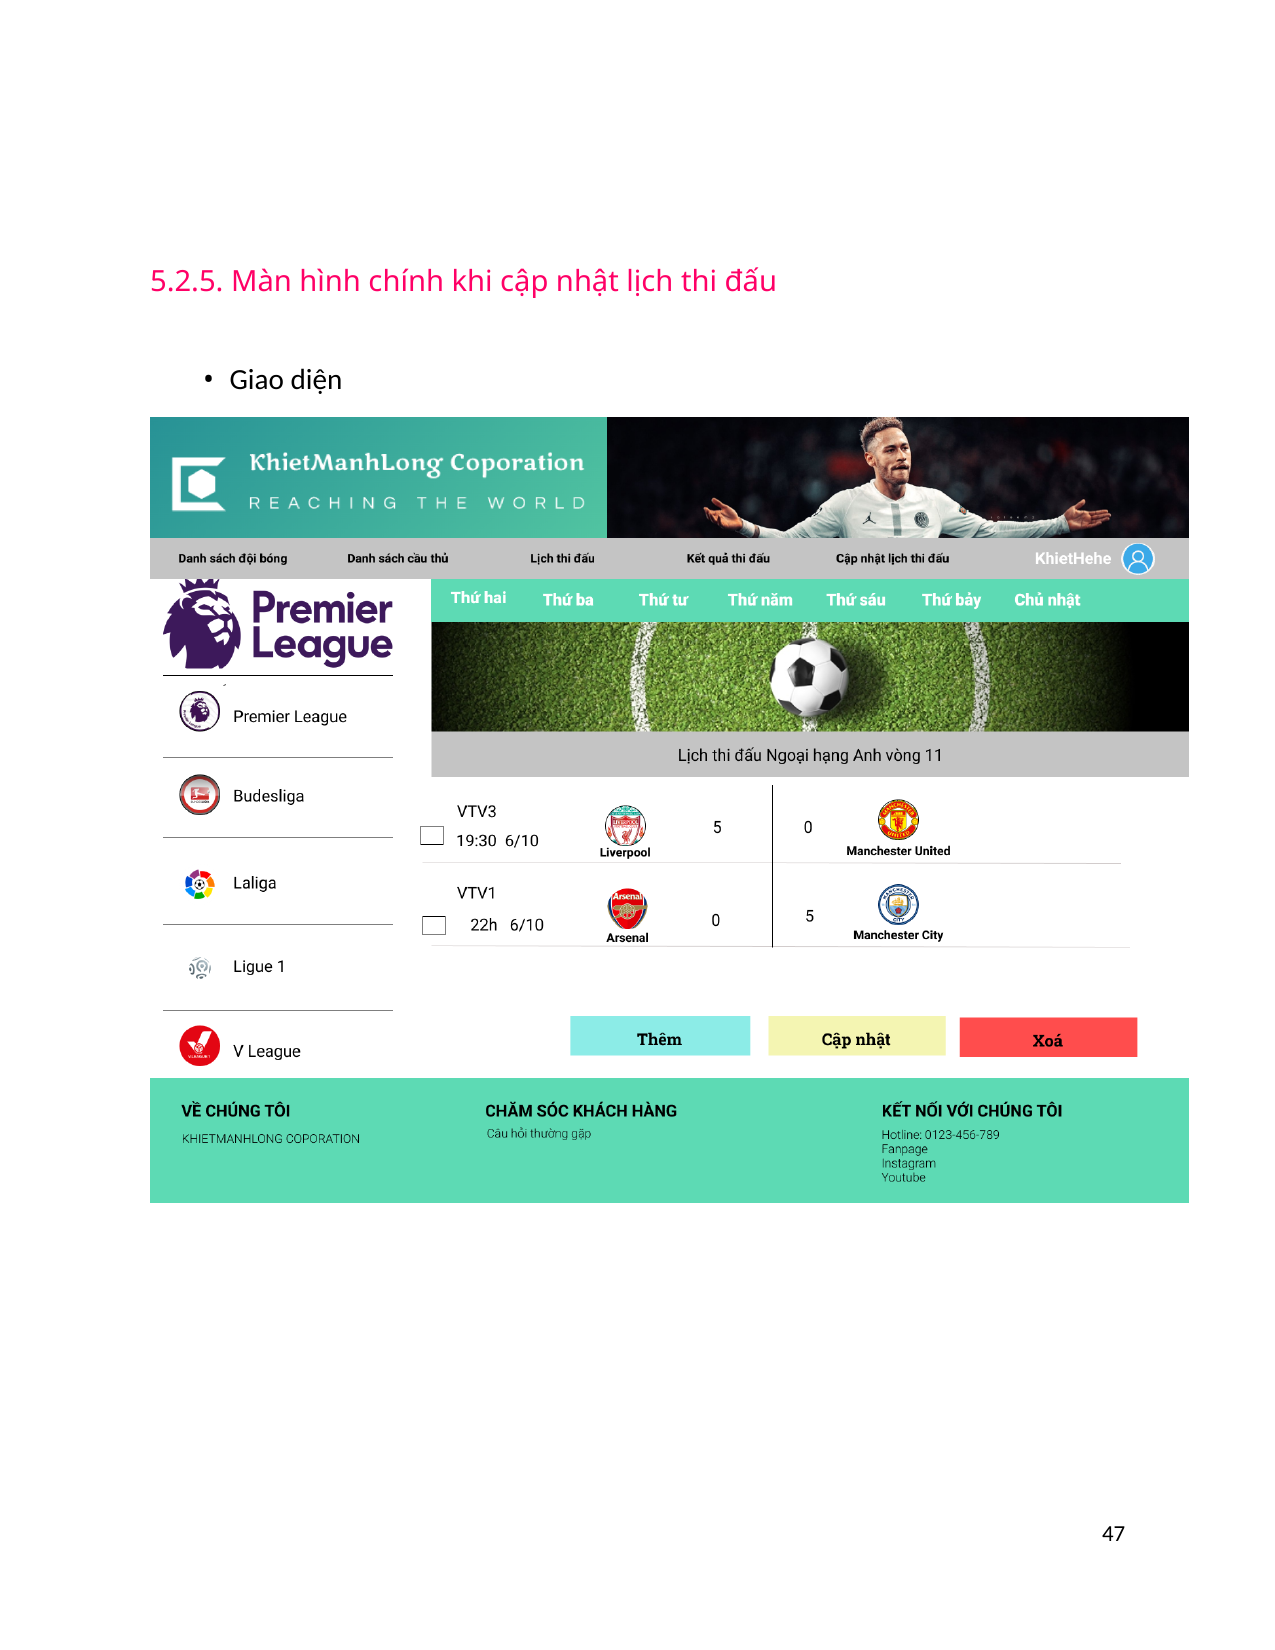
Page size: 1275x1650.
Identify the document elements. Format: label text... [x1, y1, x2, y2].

picture [150, 417, 1189, 1203]
subtitle 5.2.5. Màn hình chính khi cập nhật lịch thi đấu [150, 260, 1125, 300]
text • Giao diện [150, 358, 1125, 398]
